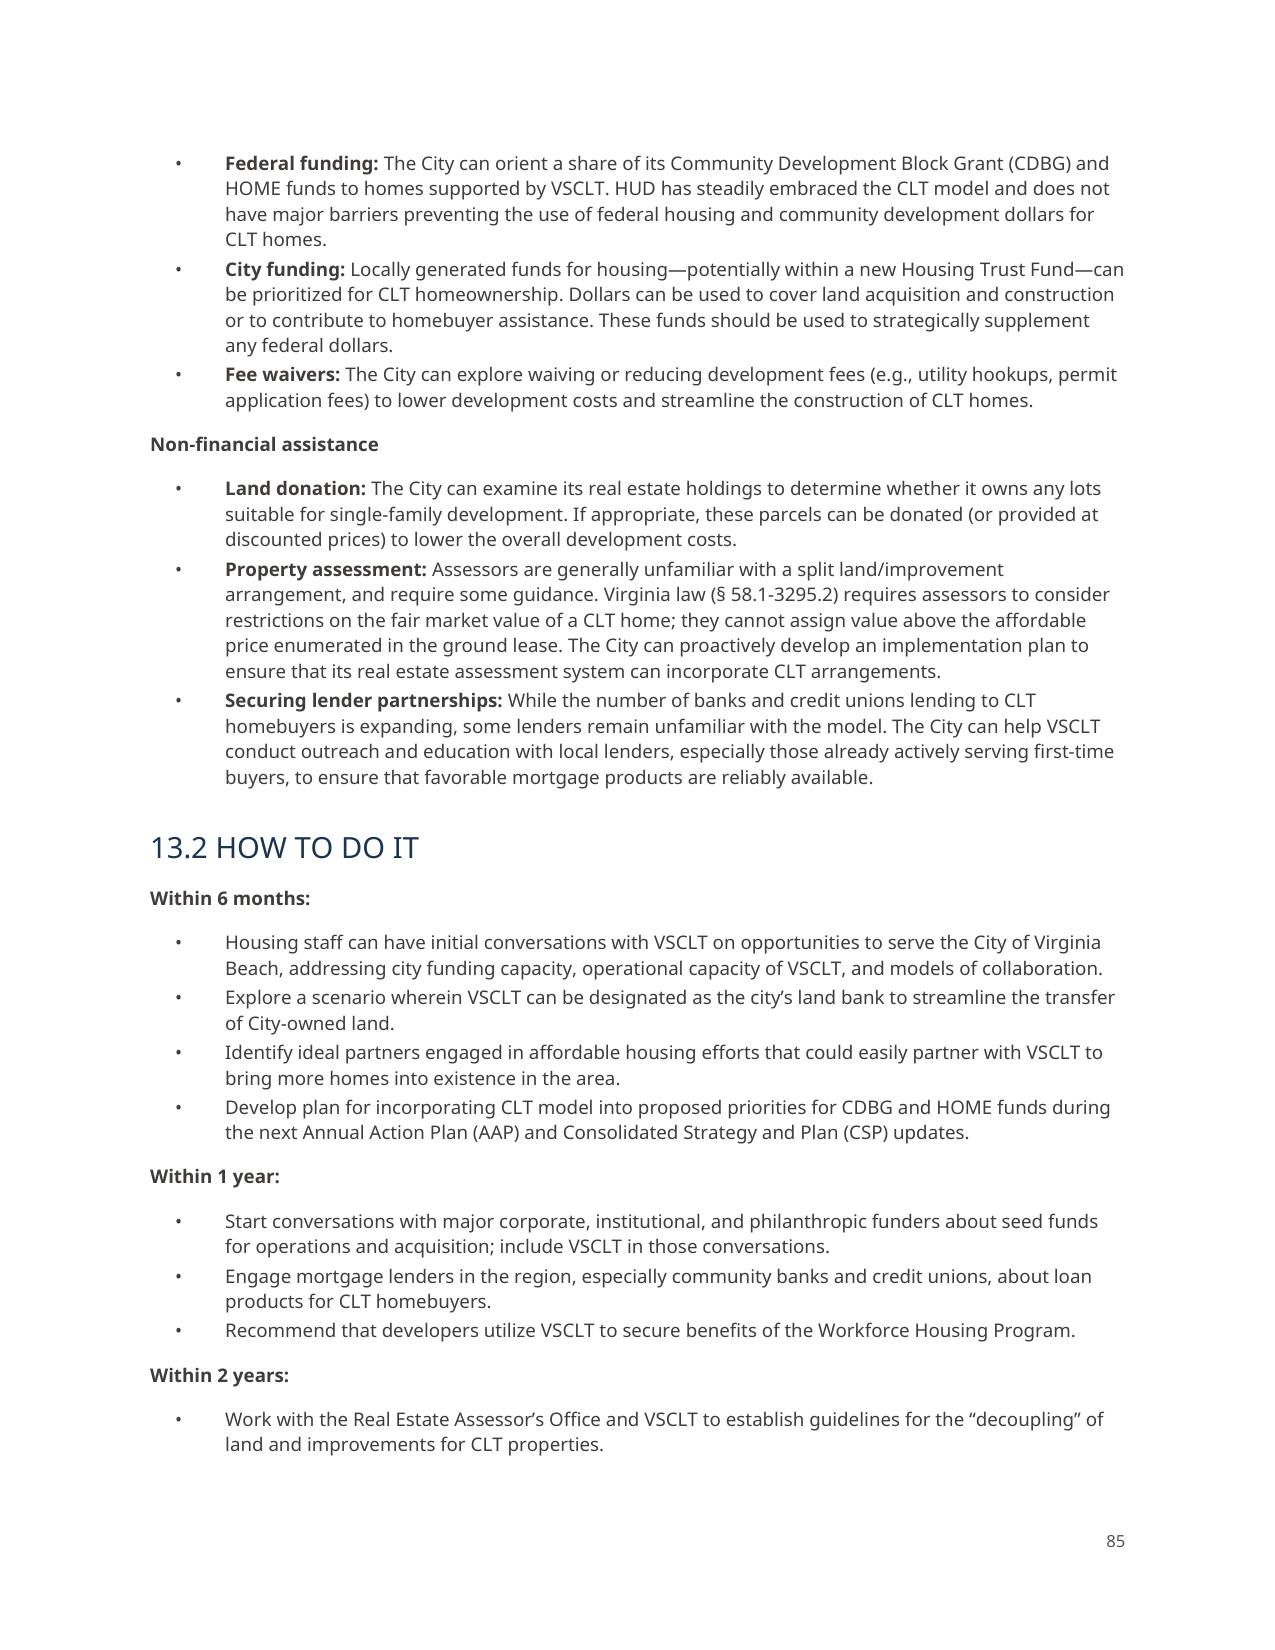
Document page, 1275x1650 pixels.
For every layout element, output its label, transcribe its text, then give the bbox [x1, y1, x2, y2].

list Land donation: The City can examine its real estate holdings to determine whether it owns any lots suitable for single-family development. If appropriate, these parcels can be donated (or provided at discounted prices) to lower the overall development costs. [175, 476, 1125, 552]
list Develop plan for incorporating CLT model into proposed priorities for CDBG and HOME funds during the next Annual Action Plan (AAP) and Consolidated Strategy and Plan (CSP) updates. [175, 1094, 1125, 1145]
list Federal funding: The City can orient a share of its Community Development Block Grant (CDBG) and HOME funds to homes supported by VSCLT. HUD has steadily embraced the CLT model and does not have major barriers preventing the use of federal housing and community development dollars for CLT homes. [175, 150, 1125, 252]
list Start conversations with major corporate, institutional, and philanthropic funders about seed funds for operations and acquisition; include VSCLT in those conversations. [175, 1208, 1125, 1259]
text Within 1 year: [150, 1164, 1125, 1189]
list Recommend that developers utilize VSCLT to secure benefits of the Workforce Housing Program. [175, 1318, 1125, 1343]
list City funding: Locally generated funds for housing—potentially within a new Housing Trust Fund—can be prioritized for CLT homeownership. Dollars can be used to cover land acquisition and construction or to contribute to homebuyer assistance. These funds should be used to strategically supplement any federal dollars. [175, 256, 1125, 358]
list Securing lender partnerships: While the number of banks and credit unions lending to CLT homebuyers is expanding, some lenders remain unfamiliar with the model. The City can help VSCLT conduct outreach and education with local lenders, especially those already actively serving first-time buyers, to ensure that favorable mortgage products are reliably available. [175, 687, 1125, 789]
text Within 6 months: [150, 885, 1125, 911]
subtitle 13.2 HOW TO DO IT [150, 827, 1125, 867]
text Non-financial assistance [150, 431, 1125, 457]
list Identify ideal partners engaged in affordable housing efforts that could easily partner with VSCLT to bring more homes into existence in the area. [175, 1039, 1125, 1090]
list Explore a scenario wherein VSCLT can be designated as the city’s land bank to streamline the transfer of City-owned land. [175, 984, 1125, 1036]
list Work with the Real Estate Assessor’s Office and VSCLT to establish guidelines for the “decoupling” of land and improvements for CLT properties. [175, 1406, 1125, 1457]
list Housing staff can have initial conversations with VSCLT on opportunities to serve the City of Virginia Beach, addressing city funding capacity, operational capacity of VSCLT, and models of collaboration. [175, 930, 1125, 981]
text Within 2 years: [150, 1362, 1125, 1387]
list Fee waivers: The City can explore waiving or reducing development fees (e.g., utility hookups, permit application fees) to lower development costs and streamline the construction of CLT homes. [175, 362, 1125, 413]
list Engage mortgage lenders in the region, especially community banks and credit unions, about loan products for CLT homebuyers. [175, 1263, 1125, 1314]
list Property assessment: Assessors are generally unfamiliar with a split land/improvement arrangement, and require some guidance. Virginia law (§ 58.1-3295.2) requires assessors to consider restrictions on the fair market value of a CLT home; they cannot assign value above the affordable price enumerated in the ground lease. The City can proactively develop an implementation plan to ensure that its real estate assessment system can incorporate CLT arrangements. [175, 556, 1125, 684]
